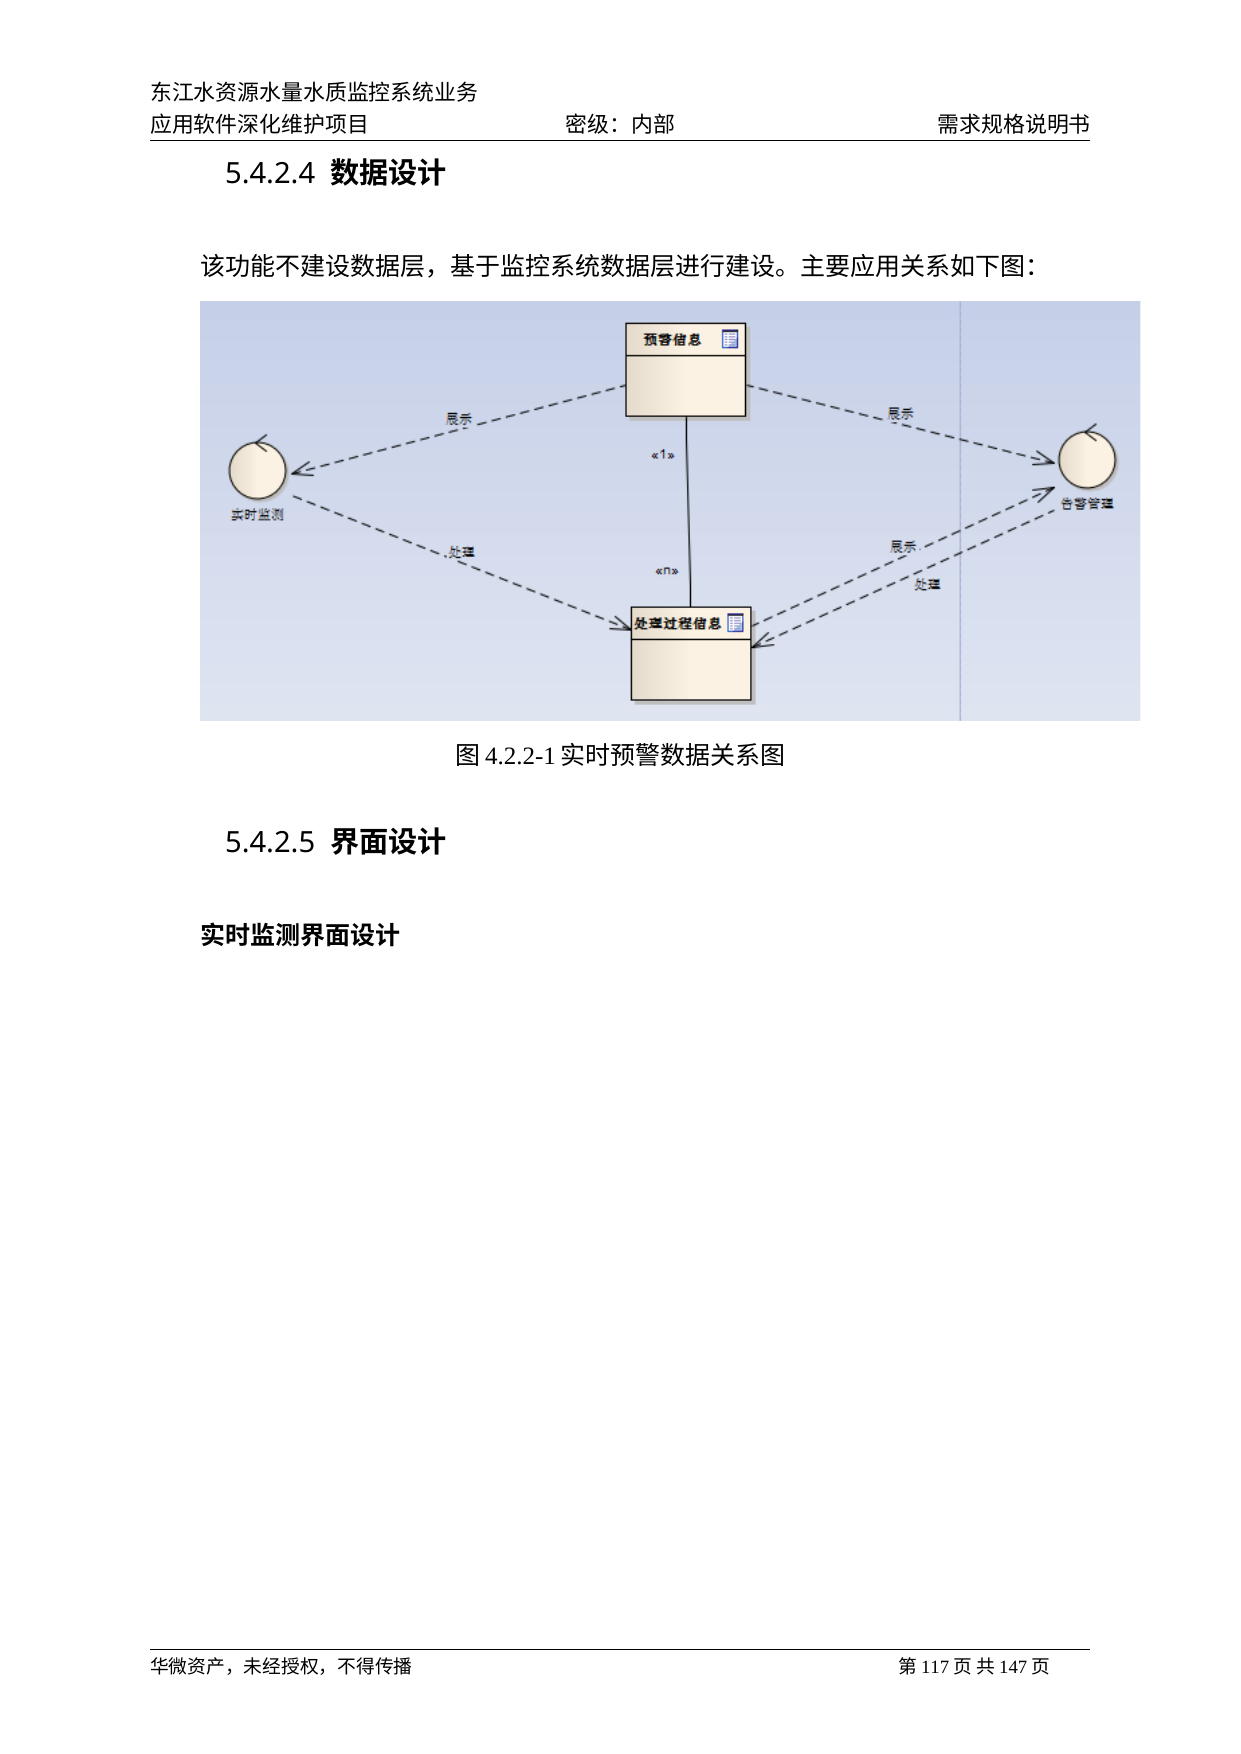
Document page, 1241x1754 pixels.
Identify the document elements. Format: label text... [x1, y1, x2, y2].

picture [200, 301, 1141, 721]
subtitle 数据设计 [225, 150, 1090, 192]
text 该功能不建设数据层，基于监控系统数据层进行建设。主要应用关系如下图： [150, 247, 1090, 283]
text 实时监测界面设计 [150, 916, 1090, 952]
subtitle 界面设计 [225, 819, 1090, 861]
text 图4.2.2-1实时预警数据关系图 [150, 735, 1090, 772]
